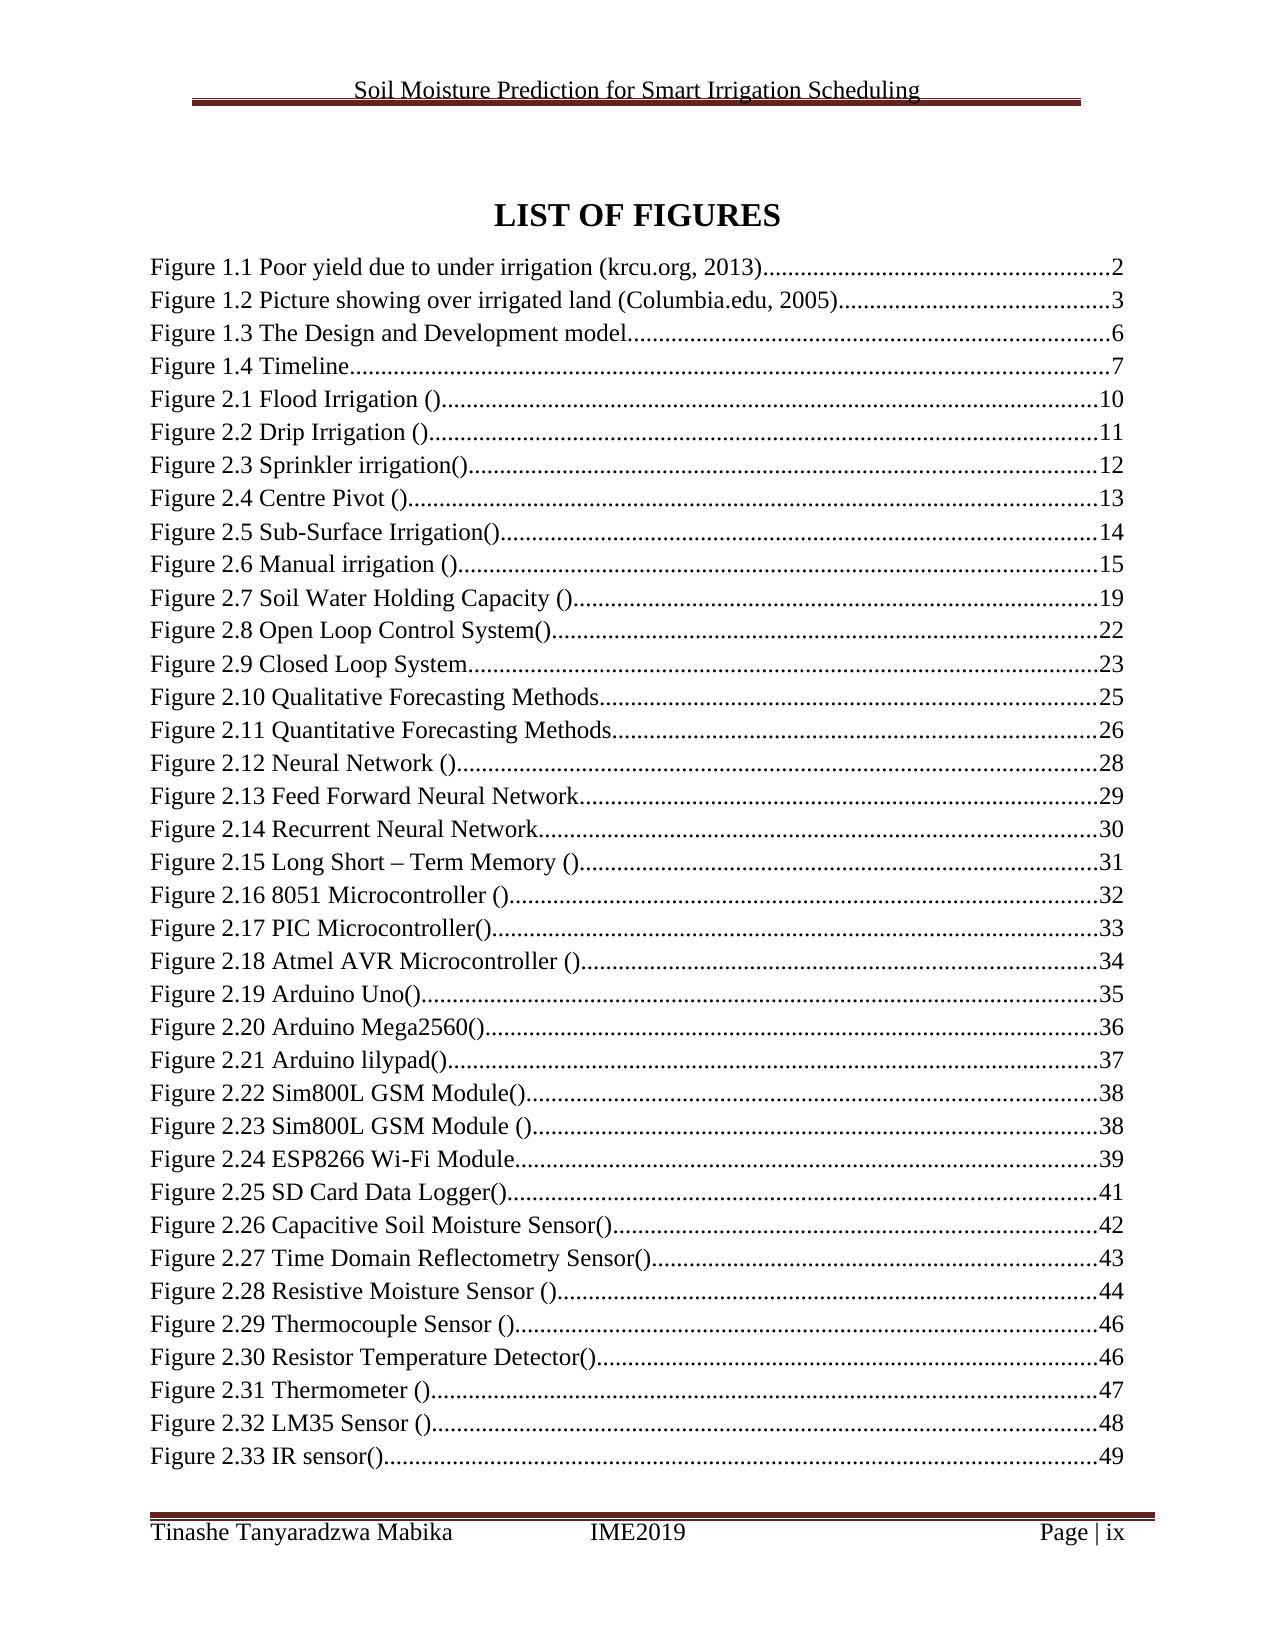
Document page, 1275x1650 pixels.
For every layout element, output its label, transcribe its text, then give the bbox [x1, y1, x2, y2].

text Figure 2.1 Flood Irrigation () 10 [150, 384, 1125, 413]
text Figure 2.28 Resistive Moisture Sensor () 44 [150, 1276, 1125, 1305]
text Figure 2.9 Closed Loop System 23 [150, 649, 1125, 677]
text Figure 2.18 Atmel AVR Microcontroller () 34 [150, 946, 1125, 974]
text Figure 2.13 Feed Forward Neural Network 29 [150, 781, 1125, 809]
text Figure 2.17 PIC Microcontroller() 33 [150, 913, 1125, 942]
text Figure 2.24 ESP8266 Wi-Fi Module 39 [150, 1144, 1125, 1173]
text Figure 1.3 The Design and Development model. 6 [150, 318, 1125, 347]
text Figure 2.31 Thermometer () 47 [150, 1375, 1125, 1404]
text Figure 1.4 Timeline 7 [150, 351, 1125, 380]
text Figure 2.4 Centre Pivot () 13 [150, 483, 1125, 512]
text Figure 2.7 Soil Water Holding Capacity () 19 [150, 583, 1125, 611]
subtitle LIST OF FIGURES [150, 195, 1125, 233]
text Figure 2.15 Long Short – Term Memory () 31 [150, 847, 1125, 876]
text Figure 2.32 LM35 Sensor () 48 [150, 1408, 1125, 1437]
text Figure 2.29 Thermocouple Sensor () 46 [150, 1309, 1125, 1338]
text Figure 2.26 Capacitive Soil Moisture Sensor() 42 [150, 1210, 1125, 1239]
text Figure 2.16 8051 Microcontroller () 32 [150, 880, 1125, 908]
text Figure 2.25 SD Card Data Logger() 41 [150, 1177, 1125, 1206]
text Figure 2.21 Arduino lilypad() 37 [150, 1045, 1125, 1074]
text Figure 2.14 Recurrent Neural Network 30 [150, 814, 1125, 842]
text Figure 2.23 Sim800L GSM Module () 38 [150, 1111, 1125, 1140]
text Figure 1.1 Poor yield due to under irrigation (krcu.org, 2013) 2 [150, 252, 1125, 281]
text Figure 2.6 Manual irrigation () 15 [150, 549, 1125, 578]
text Figure 2.19 Arduino Uno() 35 [150, 979, 1125, 1008]
text Figure 2.33 IR sensor() 49 [150, 1441, 1125, 1470]
text Figure 2.8 Open Loop Control System() 22 [150, 616, 1125, 644]
text Figure 2.12 Neural Network () 28 [150, 748, 1125, 776]
text Figure 2.22 Sim800L GSM Module() 38 [150, 1078, 1125, 1107]
text Figure 1.2 Picture showing over irrigated land (Columbia.edu, 2005) 3 [150, 285, 1125, 314]
text Figure 2.30 Resistor Temperature Detector() 46 [150, 1342, 1125, 1371]
text Figure 2.20 Arduino Mega2560() 36 [150, 1012, 1125, 1041]
text Figure 2.27 Time Domain Reflectometry Sensor() 43 [150, 1243, 1125, 1272]
text Figure 2.3 Sprinkler irrigation() 12 [150, 451, 1125, 479]
text Figure 2.10 Qualitative Forecasting Methods 25 [150, 682, 1125, 710]
text Figure 2.5 Sub-Surface Irrigation() 14 [150, 517, 1125, 545]
text Figure 2.2 Drip Irrigation () 11 [150, 417, 1125, 446]
text Figure 2.11 Quantitative Forecasting Methods 26 [150, 715, 1125, 743]
